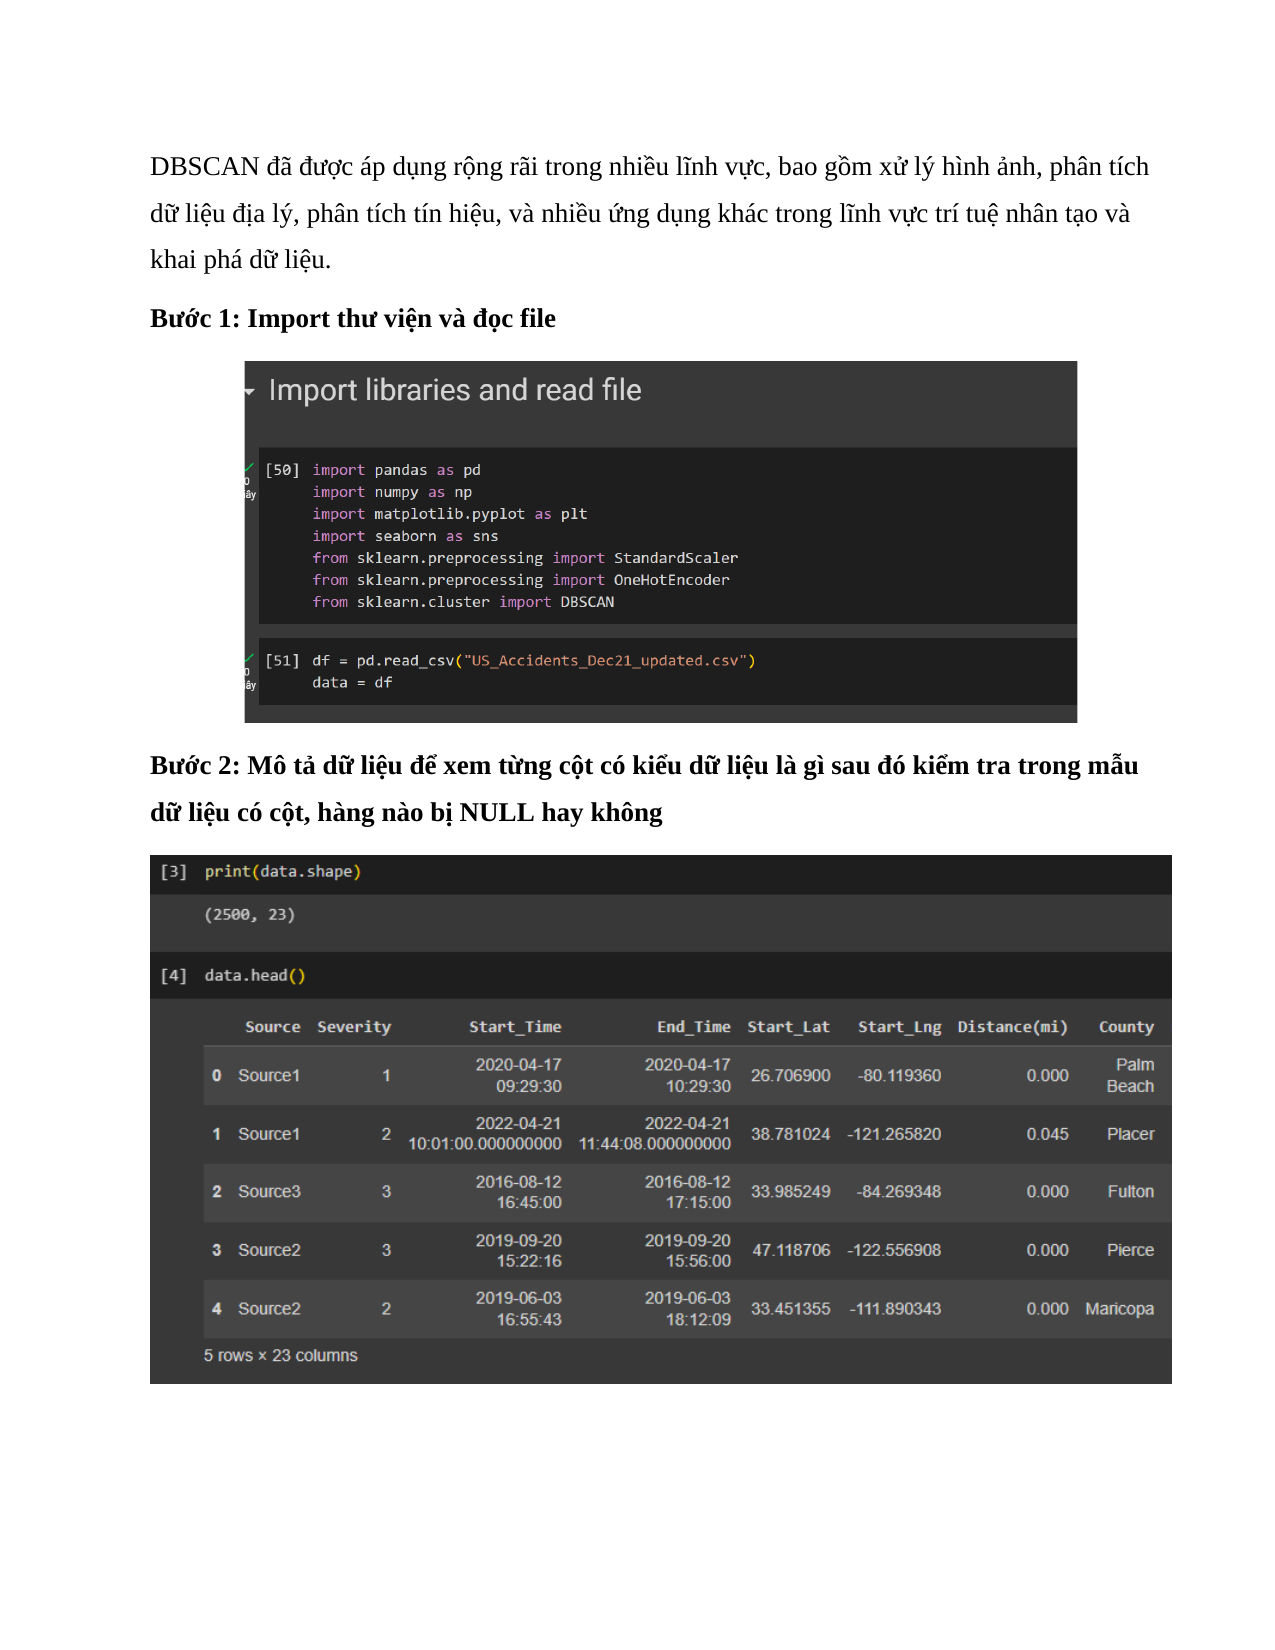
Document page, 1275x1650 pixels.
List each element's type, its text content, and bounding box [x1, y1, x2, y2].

text Bước 1: Import thư viện và đọc file [150, 302, 1172, 334]
picture [244, 361, 1078, 723]
text DBSCAN đã được áp dụng rộng rãi trong nhiều lĩnh vực, bao gồm xử lý hình ảnh, phân tích dữ liệu địa lý, phân tích tín hiệu, và nhiều ứng dụng khác trong lĩnh vực trí tuệ nhân tạo và khai phá dữ liệu. [150, 150, 1172, 274]
text Bước 2: Mô tả dữ liệu để xem từng cột có kiểu dữ liệu là gì sau đó kiểm tra trong mẫu dữ liệu có cột, hàng nào bị NULL hay không [150, 749, 1172, 827]
picture [150, 855, 1172, 1384]
